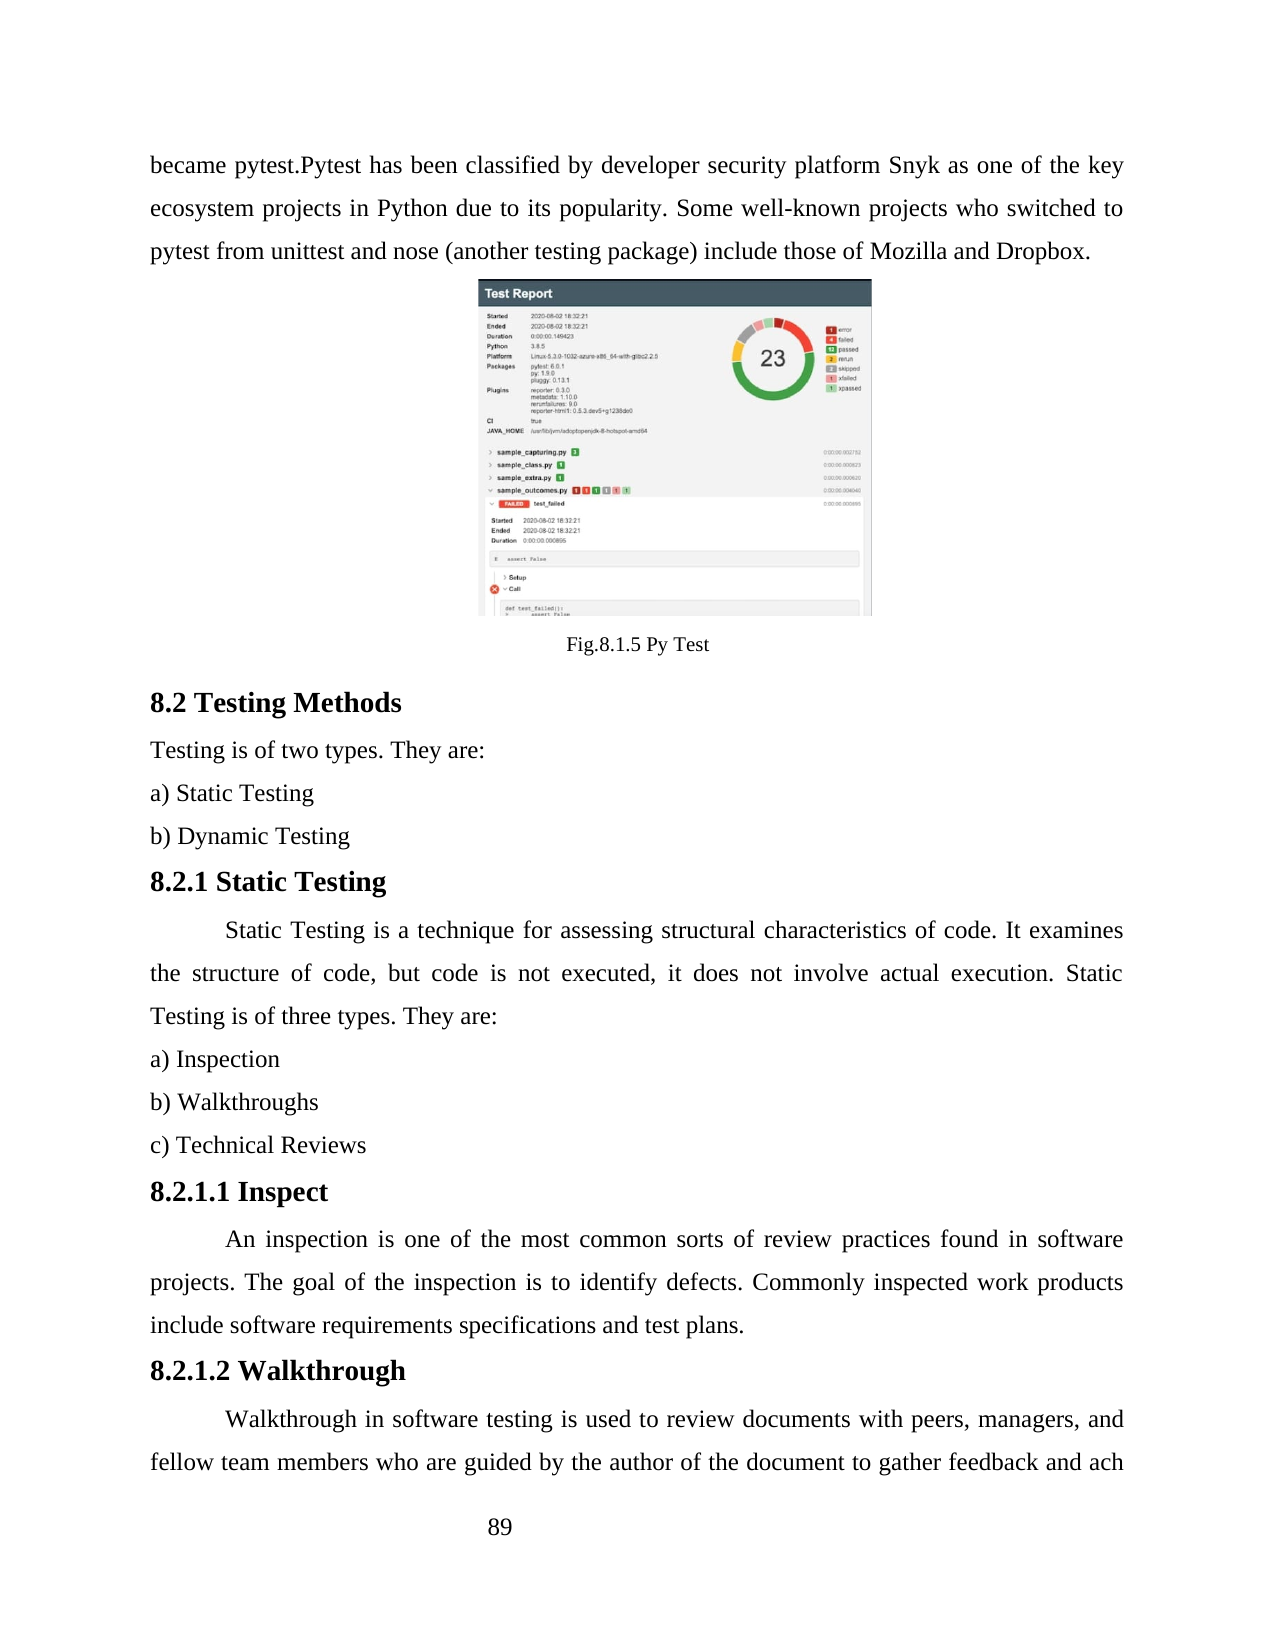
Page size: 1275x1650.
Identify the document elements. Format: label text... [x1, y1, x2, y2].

text Testing is of two types. They are: [150, 735, 1125, 764]
text 8.2.1.2 Walkthrough [150, 1353, 1125, 1387]
text 8.2 Testing Methods [150, 685, 1125, 718]
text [150, 150, 1125, 265]
text 8.2.1 Static Testing [150, 864, 1125, 898]
picture [478, 279, 872, 616]
list Walkthroughs [150, 1087, 1125, 1116]
text 8.2.1.1 Inspect [150, 1174, 1125, 1207]
text Static Testing is a technique for assessing structural characteristics of code. It examines the structure of code, but code is not executed, it does not involve actual execution. Static Testing is of three types. They are: [150, 915, 1125, 1030]
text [150, 1404, 1125, 1476]
text b) Dynamic Testing [150, 821, 1125, 850]
text Fig.8.1.5 Py Test [150, 632, 1125, 656]
text An inspection is one of the most common sorts of review practices found in software projects. The goal of the inspection is to identify defects. Commonly inspected work products include software requirements specifications and test plans. [150, 1224, 1125, 1339]
text c) Technical Reviews [150, 1131, 1125, 1159]
list Inspection [150, 1044, 1125, 1073]
list Static Testing [150, 778, 1125, 807]
